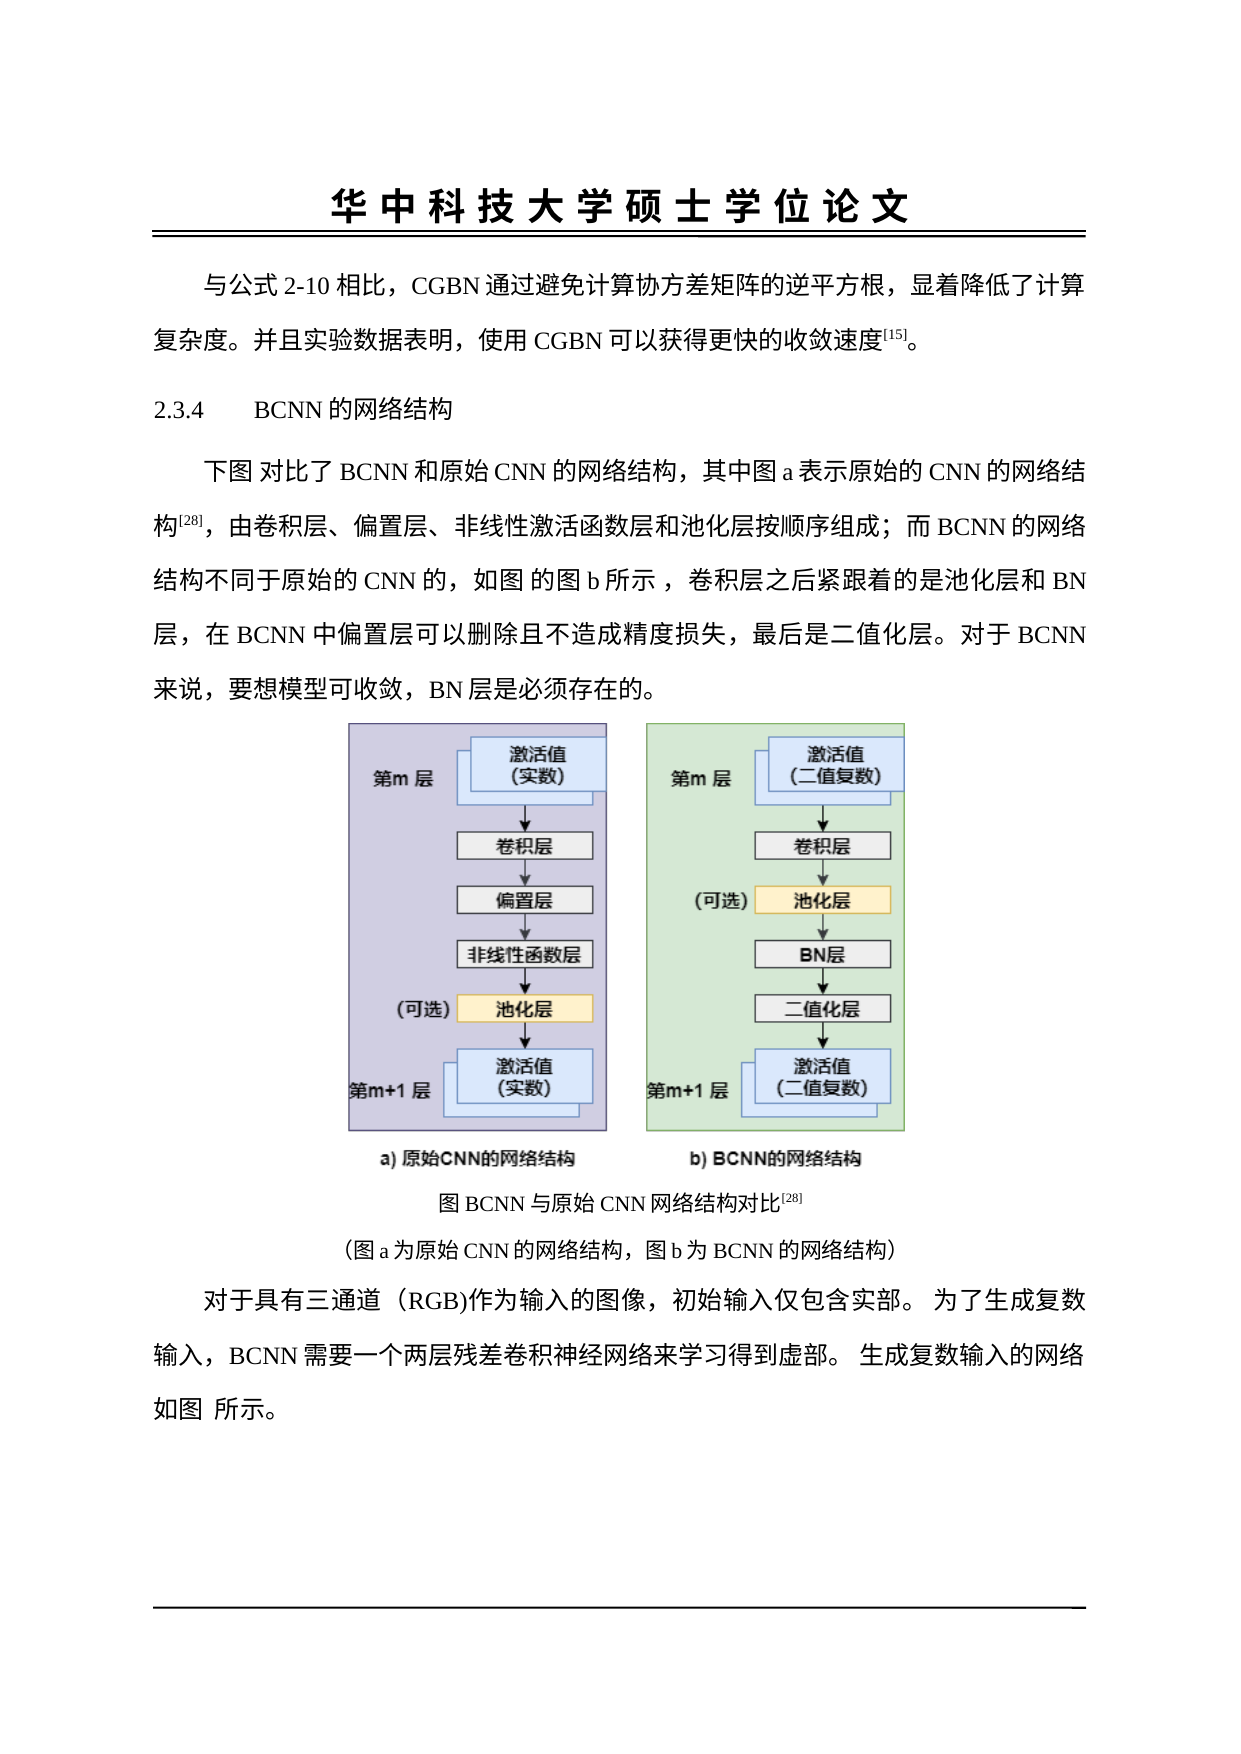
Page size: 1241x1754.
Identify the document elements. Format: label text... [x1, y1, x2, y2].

text 下图 对比了BCNN和原始CNN的网络结构，其中图a表示原始的CNN的网络结构[28]，由卷积层、偏置层、非线性激活函数层和池化层按顺序组成；而BCNN的网络结构不同于原始的CNN的，如图 的图b所示 ，卷积层之后紧跟着的是池化层和BN层，在BCNN中偏置层可以删除且不造成精度损失，最后是二值化层。对于BCNN来说，要想模型可收敛，BN层是必须存在的。 [153, 452, 1087, 706]
text （图a为原始CNN的网络结构，图b为BCNN的网络结构） [153, 1233, 1087, 1265]
text 对于具有三通道（RGB)作为输入的图像，初始输入仅包含实部。 为了生成复数输入，BCNN需要一个两层残差卷积神经网络来学习得到虚部。 生成复数输入的网络如图 所示。 [153, 1281, 1087, 1426]
text 与公式2-10 相比，CGBN通过避免计算协方差矩阵的逆平方根，显着降低了计算复杂度。并且实验数据表明，使用CGBN可以获得更快的收敛速度[15]。 [153, 266, 1087, 356]
picture [335, 723, 905, 1172]
subtitle BCNN的网络结构 [153, 389, 1087, 425]
text 图 BCNN与原始CNN网络结构对比[28] [153, 1186, 1087, 1217]
